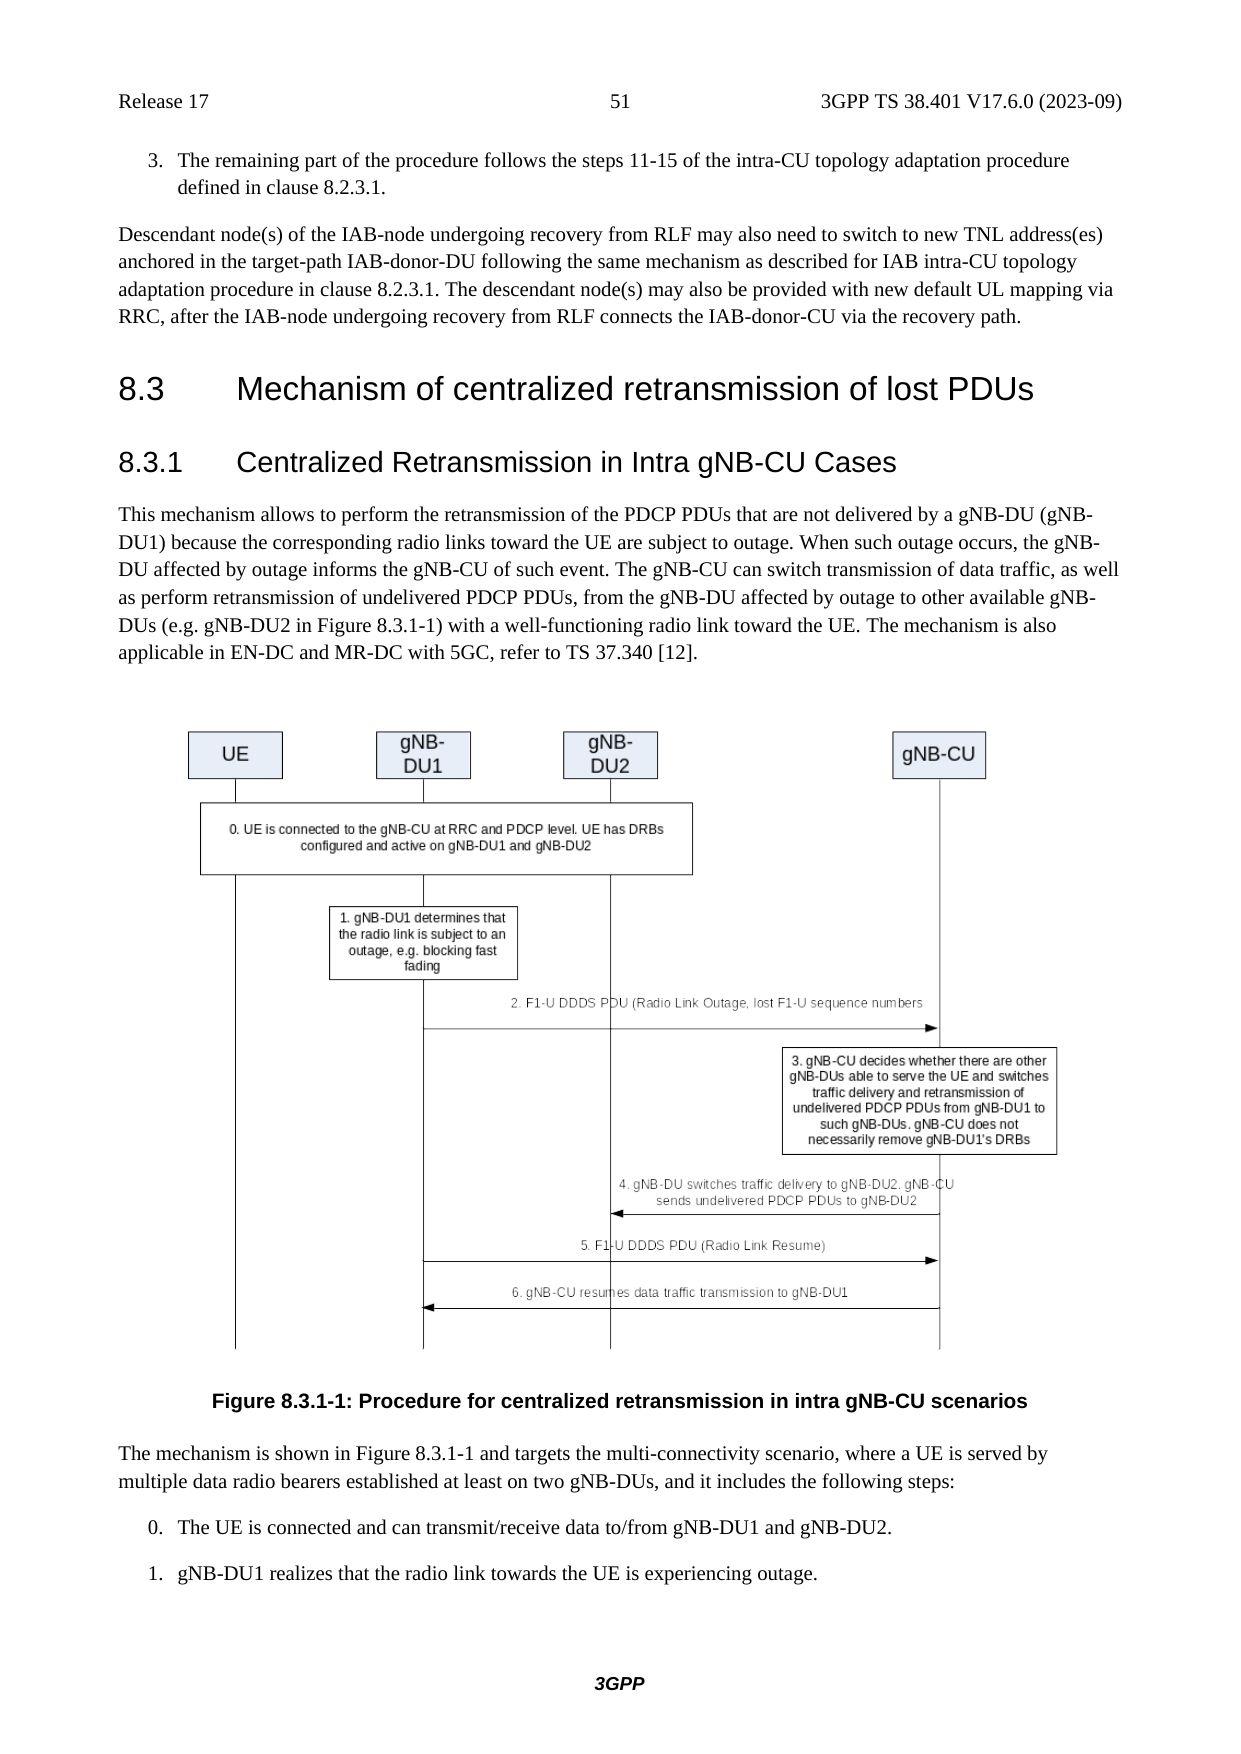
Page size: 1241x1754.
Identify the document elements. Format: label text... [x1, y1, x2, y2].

text 1. gNB-DU1 realizes that the radio link towards the UE is experiencing outage. [148, 1561, 1122, 1585]
text 0. The UE is connected and can transmit/receive data to/from gNB-DU1 and gNB-DU2. [148, 1515, 1122, 1539]
text Descendant node(s) of the IAB-node undergoing recovery from RLF may also need to switch to new TNL address(es) anchored in the target-path IAB-donor-DU following the same mechanism as described for IAB intra-CU topology adaptation procedure in clause 8.2.3.1. The descendant node(s) may also be provided with new default UL mapping via RRC, after the IAB-node undergoing recovery from RLF connects the IAB-donor-CU via the recovery path. [118, 221, 1122, 328]
text This mechanism allows to perform the retransmission of the PDCP PDUs that are not delivered by a gNB-DU (gNB-DU1) because the corresponding radio links toward the UE are subject to outage. When such outage occurs, the gNB-DU affected by outage informs the gNB-CU of such event. The gNB-CU can switch transmission of data traffic, as well as perform retransmission of undelivered PDCP PDUs, from the gNB-DU affected by outage to other available gNB-DUs (e.g. gNB-DU2 in Figure 8.3.1-1) with a well-functioning radio link toward the UE. The mechanism is also applicable in EN-DC and MR-DC with 5GC, refer to TS 37.340 [12]. [118, 502, 1122, 664]
text Figure 8.3.1-1: Procedure for centralized retransmission in intra gNB-CU scenarios [118, 1388, 1122, 1412]
text The mechanism is shown in Figure 8.3.1-1 and targets the multi-connectivity scenario, where a UE is served by multiple data radio bearers established at least on two gNB-DUs, and it includes the following steps: [118, 1441, 1122, 1493]
subtitle 8.3 Mechanism of centralized retransmission of lost PDUs [118, 369, 1122, 408]
text 3. The remaining part of the procedure follows the steps 11-15 of the intra-CU topology adaptation procedure defined in clause 8.2.3.1. [148, 147, 1122, 199]
subtitle 8.3.1 Centralized Retransmission in Intra gNB-CU Cases [118, 445, 1122, 478]
